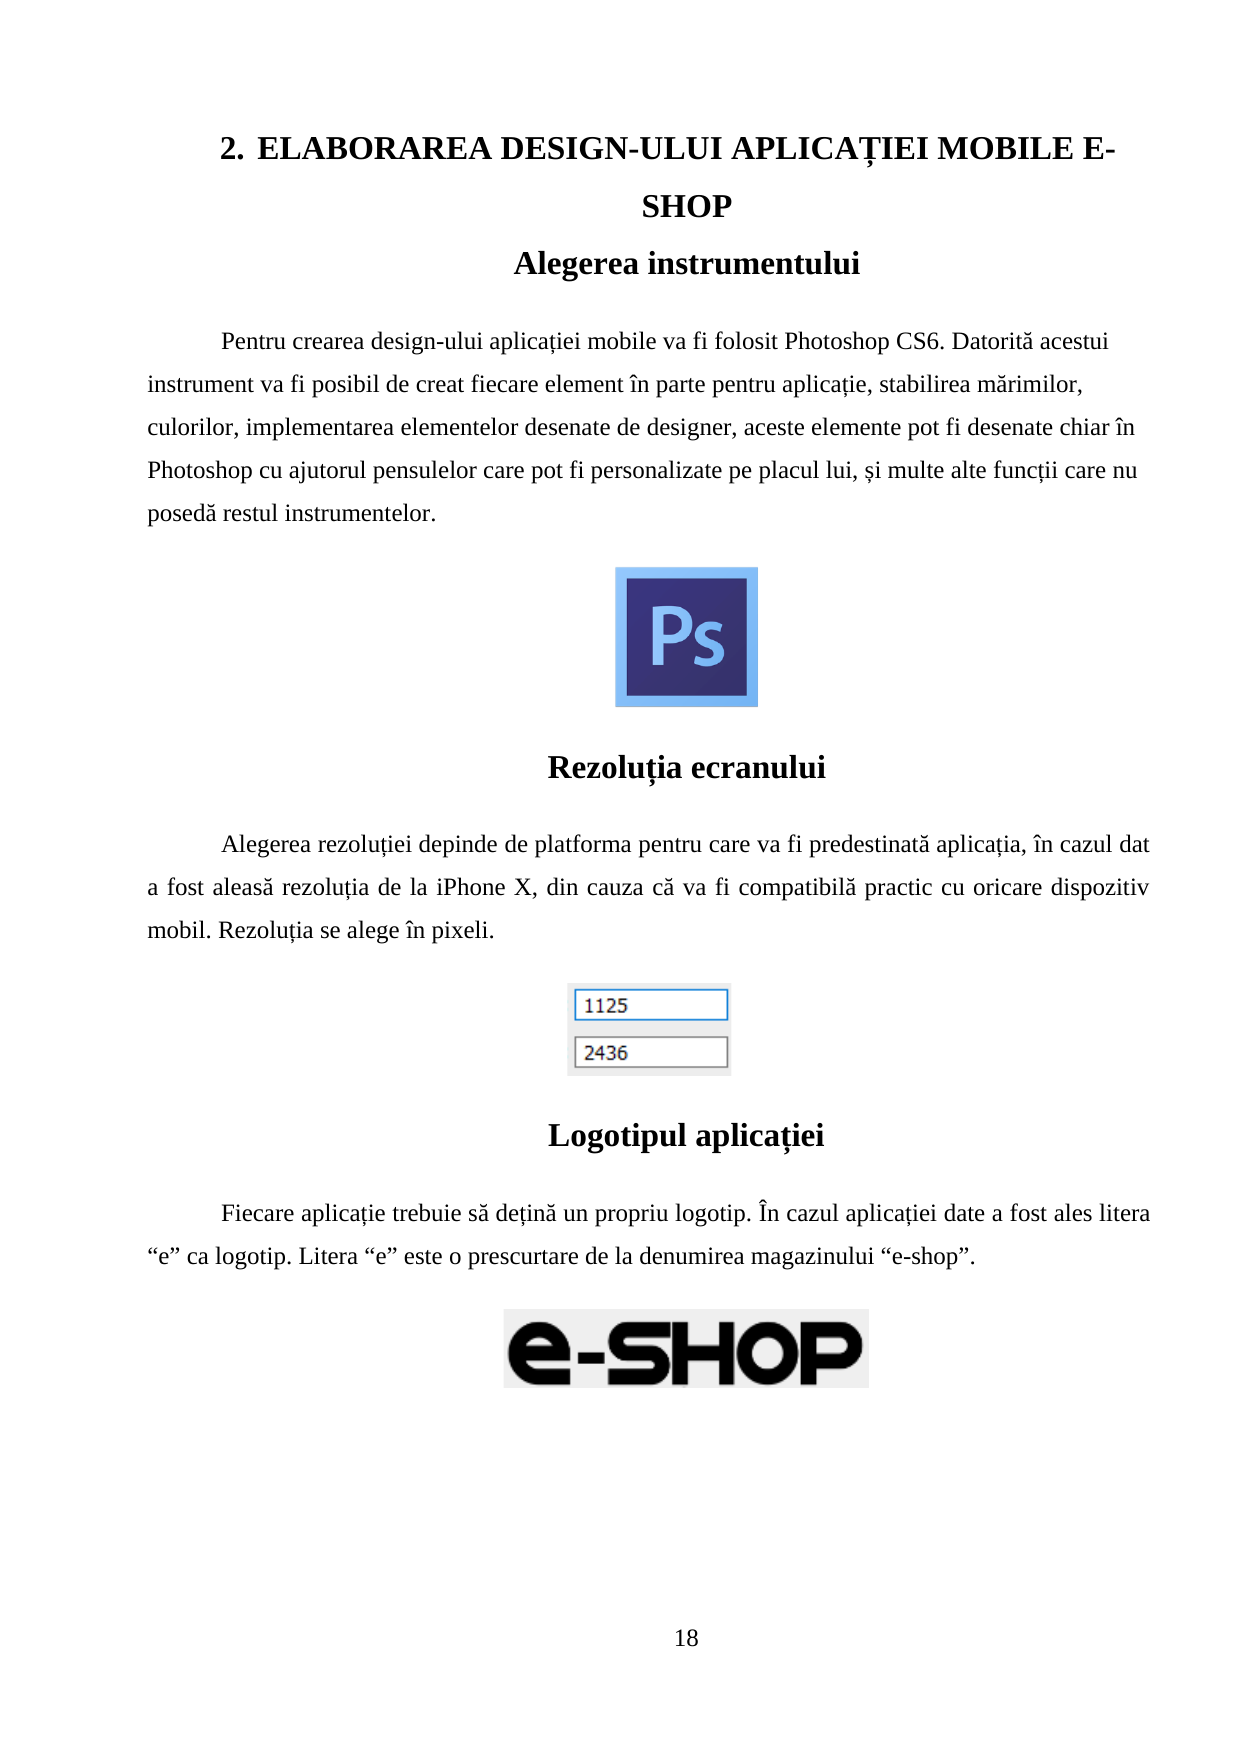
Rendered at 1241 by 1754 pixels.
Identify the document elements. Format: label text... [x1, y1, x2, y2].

picture [614, 566, 759, 708]
text Logotipul aplicației [147, 1115, 1152, 1154]
text Pentru crearea design-ului aplicației mobile va fi folosit Photoshop CS6. Datorită acestui instrument va fi posibil de creat fiecare element în parte pentru aplicație, stabilirea mărimilor, culorilor, implementarea elementelor desenate de designer, aceste elemente pot fi desenate chiar în Photoshop cu ajutorul pensulelor care pot fi personalizate pe placul lui, și multe alte funcții care nu posedă restul instrumentelor. [147, 326, 1152, 527]
list Alegerea instrumentului [222, 243, 1152, 282]
list Rezoluția ecranului [222, 747, 1152, 785]
text Alegerea rezoluției depinde de platforma pentru care va fi predestinată aplicația, în cazul dat a fost aleasă rezoluția de la iPhone X, din cauza că va fi compatibilă practic cu oricare dispozitiv mobil. Rezoluția se alege în pixeli. [147, 829, 1152, 944]
picture [567, 983, 732, 1076]
text Fiecare aplicație trebuie să dețină un propriu logotip. În cazul aplicației date a fost ales litera “e” ca logotip. Litera “e” este o prescurtare de la denumirea magazinului “e-shop”. [147, 1198, 1152, 1270]
list ELABORAREA DESIGN-ULUI APLICAȚIEI MOBILE E-SHOP [184, 128, 1152, 224]
picture [503, 1309, 869, 1388]
